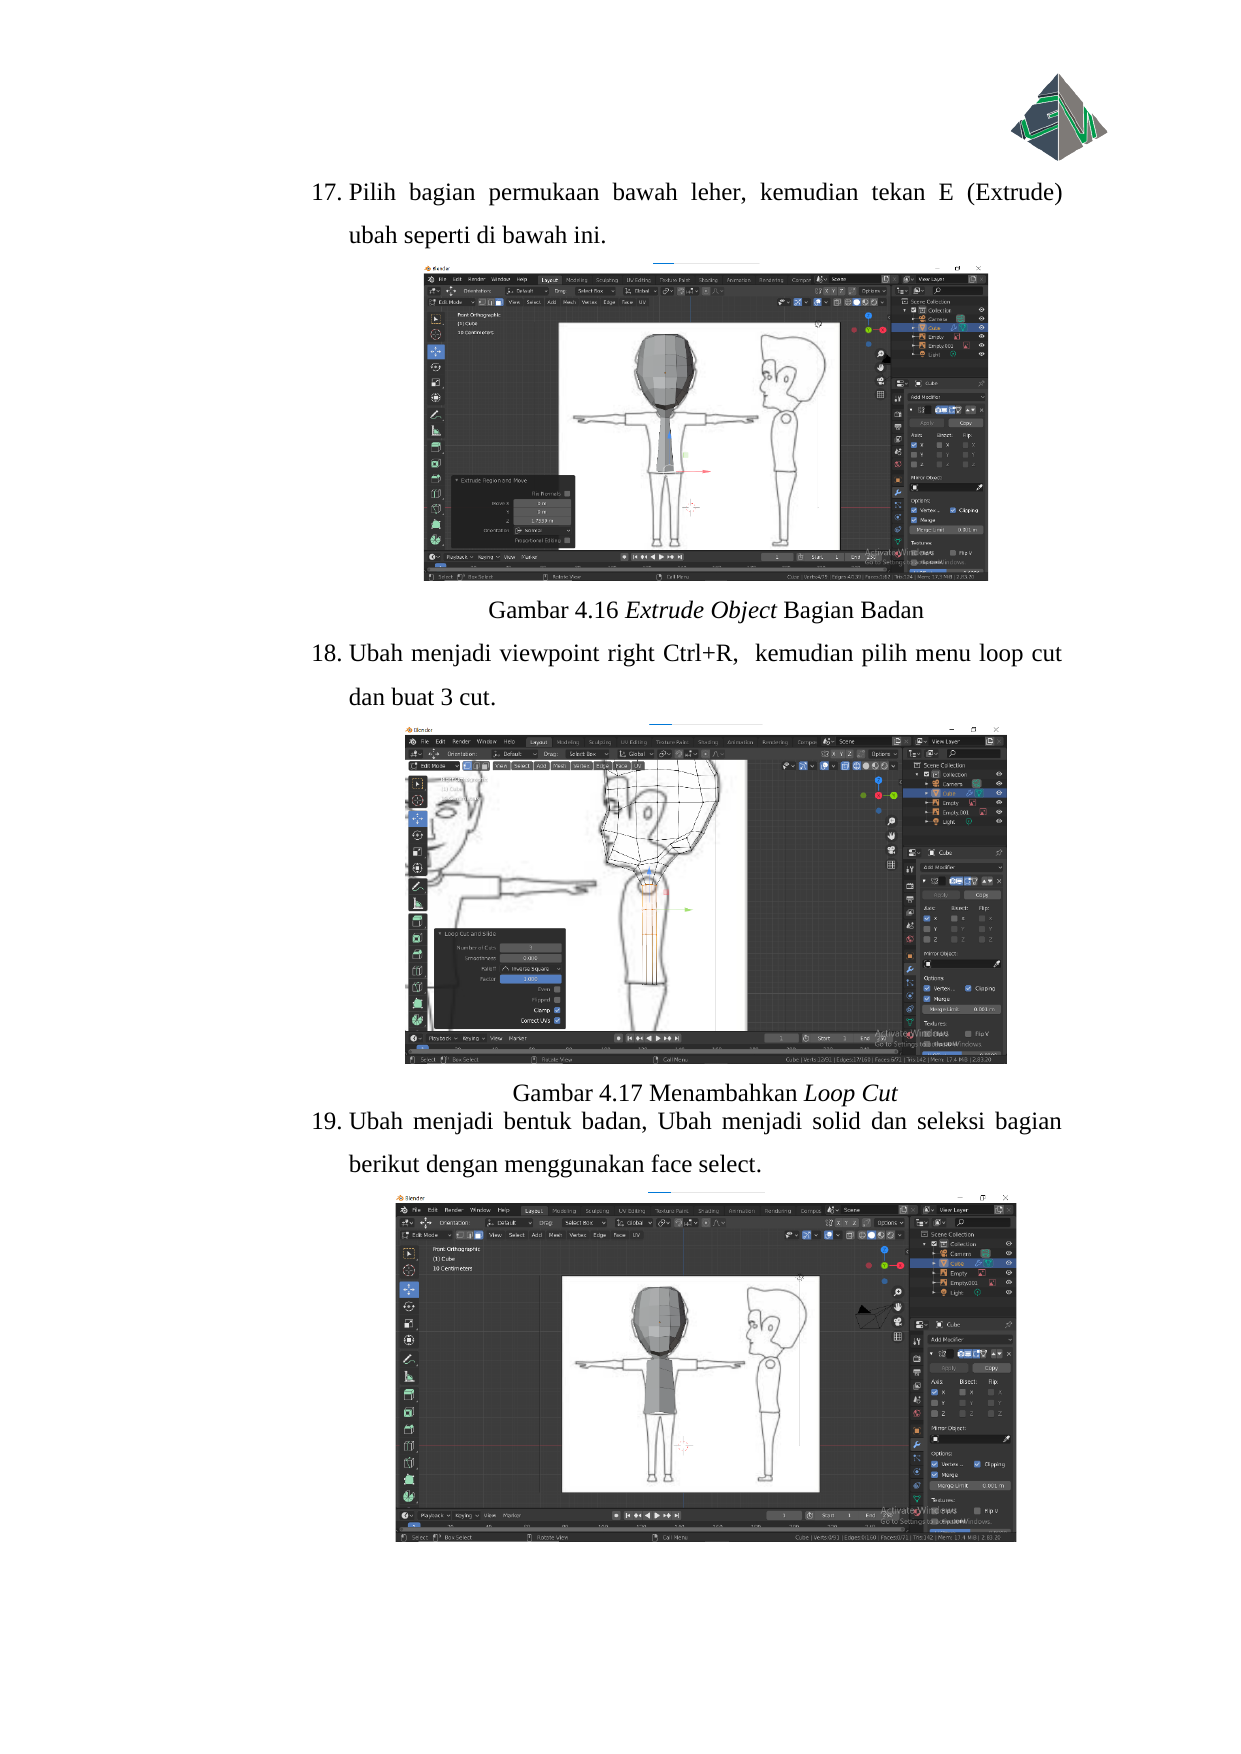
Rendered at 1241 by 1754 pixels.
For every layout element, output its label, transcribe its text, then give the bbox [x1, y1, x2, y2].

list Ubah menjadi viewpoint right Ctrl+R, kemudian pilih menu loop cut dan buat 3 cut. [311, 638, 1063, 710]
subtitle Extrude Object Bagian Badan [349, 595, 1063, 624]
picture [405, 724, 1007, 1064]
list Pilih bagian permukaan bawah leher, kemudian tekan E (Extrude) ubah seperti di bawah ini. [311, 177, 1063, 249]
picture [423, 263, 989, 581]
list Ubah menjadi bentuk badan, Ubah menjadi solid dan seleksi bagian berikut dengan menggunakan face select. [311, 1106, 1063, 1178]
subtitle Menambahkan Loop Cut [349, 1078, 1063, 1106]
picture [395, 1192, 1017, 1542]
picture [1010, 73, 1108, 161]
